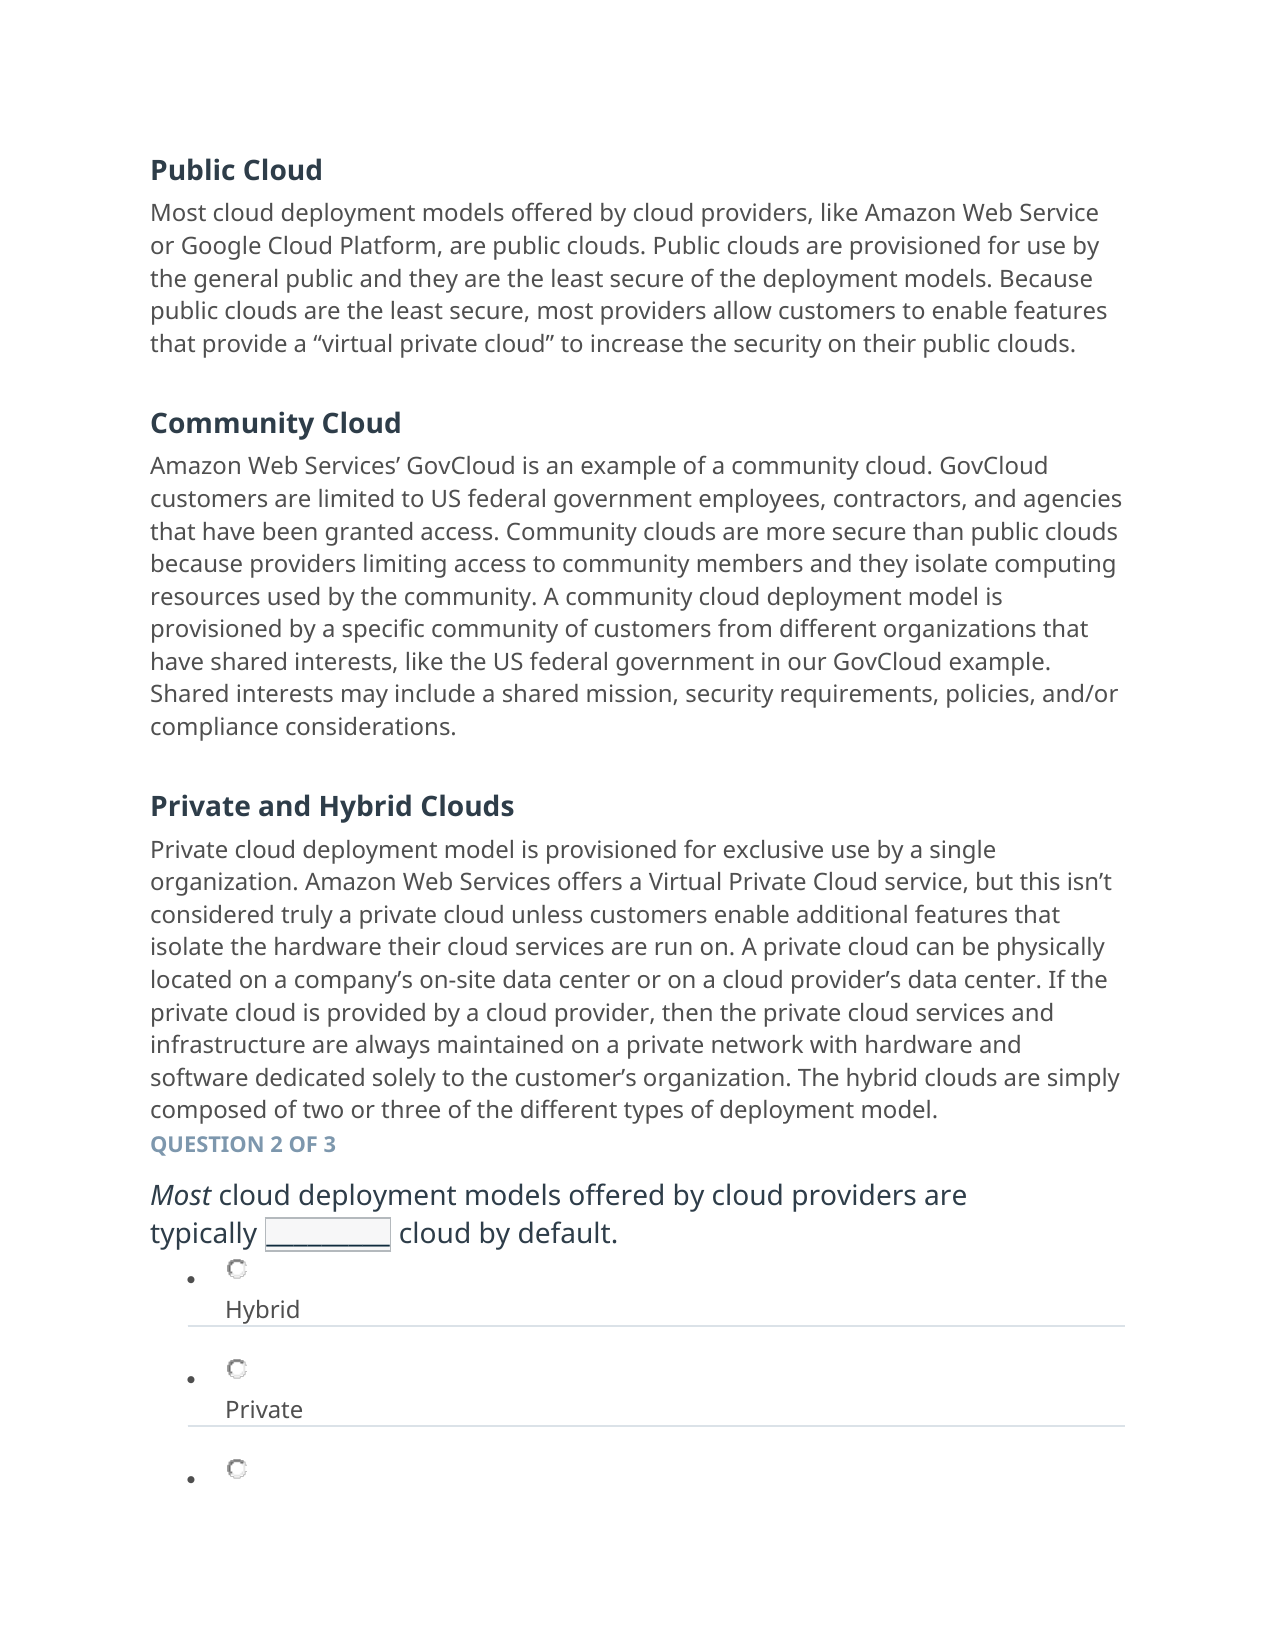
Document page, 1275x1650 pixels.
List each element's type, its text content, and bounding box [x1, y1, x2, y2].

text Most cloud deployment models offered by cloud providers are typically _________ cloud by default. [150, 1175, 1125, 1252]
text Private [225, 1393, 1125, 1425]
text Amazon Web Services’ GovCloud is an example of a community cloud. GovCloud customers are limited to US federal government employees, contractors, and agencies that have been granted access. Community clouds are more secure than public clouds because providers limiting access to community members and they isolate computing resources used by the community. A community cloud deployment model is provisioned by a specific community of customers from different organizations that have shared interests, like the US federal government in our GovCloud example. Shared interests may include a shared mission, security requirements, policies, and/or compliance considerations. [150, 449, 1125, 742]
text Hybrid [225, 1292, 1125, 1325]
subtitle QUESTION 2 OF 3 [150, 1126, 1125, 1159]
text Private cloud deployment model is provisioned for exclusive use by a single organization. Amazon Web Services offers a Virtual Private Cloud service, but this isn’t considered truly a private cloud unless customers enable additional features that isolate the hardware their cloud services are run on. A private cloud can be physically located on a company’s on-site data center or on a cloud provider’s data center. If the private cloud is provided by a cloud provider, then the private cloud services and infrastructure are always maintained on a private network with hardware and software dedicated solely to the customer’s organization. The hybrid clouds are simply composed of two or three of the different types of deployment model. [150, 832, 1125, 1126]
text Most cloud deployment models offered by cloud providers, like Amazon Web Service or Google Cloud Platform, are public clouds. Public clouds are provisioned for use by the general public and they are the least secure of the deployment models. Because public clouds are the least secure, most providers allow customers to enable features that provide a “virtual private cloud” to increase the security on their public clouds. [150, 196, 1125, 359]
subtitle Community Cloud [150, 403, 1125, 441]
subtitle Public Cloud [150, 150, 1125, 188]
subtitle Private and Hybrid Clouds [150, 786, 1125, 824]
